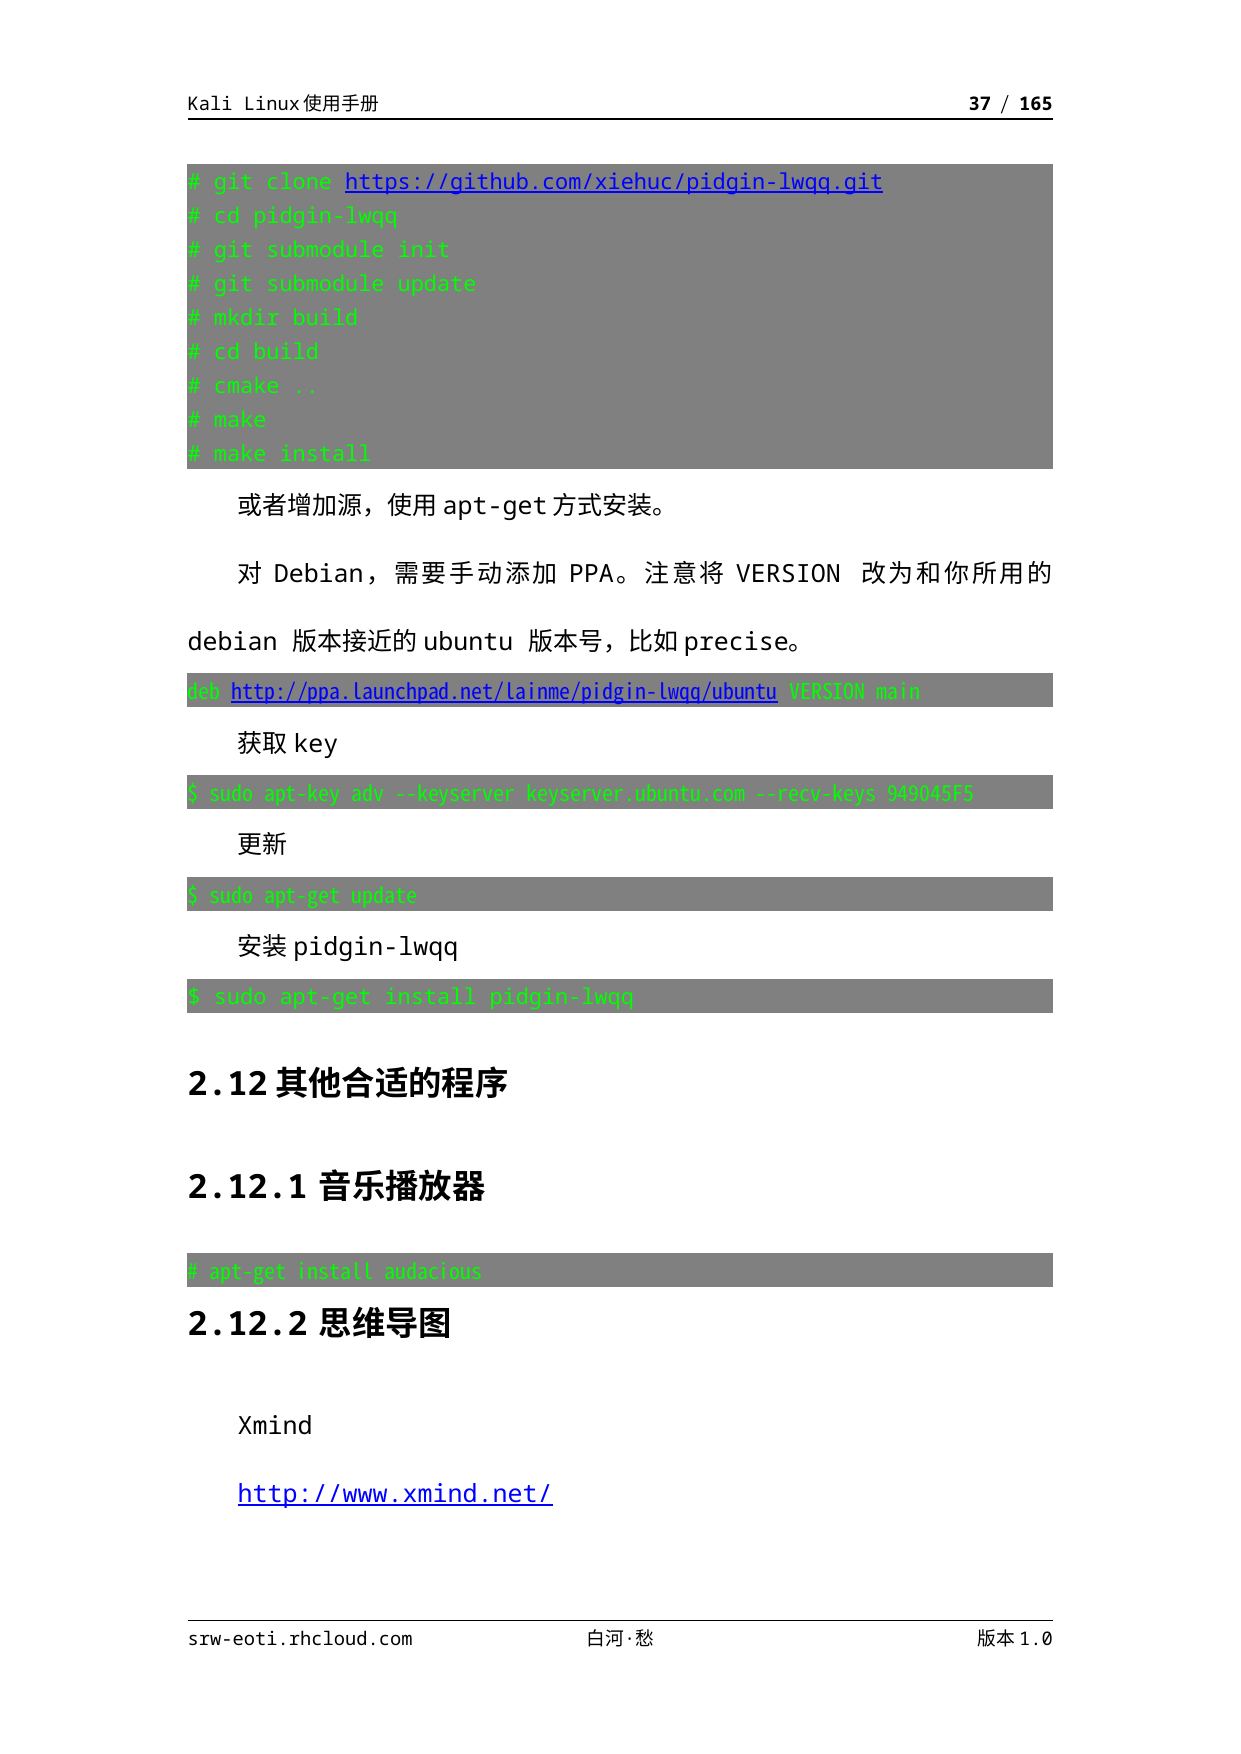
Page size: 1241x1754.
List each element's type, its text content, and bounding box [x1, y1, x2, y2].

text deb http://ppa.launchpad.net/lainme/pidgin-lwqq/ubuntu VERSION main [187, 673, 1053, 707]
text # apt-get install audacious [187, 1253, 1053, 1287]
text http://www.xmind.net/ [187, 1458, 1053, 1526]
subtitle 音乐播放器 [187, 1150, 1053, 1218]
text Xmind [187, 1390, 1053, 1458]
text # cmake .. [187, 368, 1053, 402]
text 安装 pidgin-lwqq [187, 911, 1053, 979]
text # cd build [187, 334, 1053, 368]
text # make [187, 402, 1053, 436]
text # git submodule init [187, 232, 1053, 266]
text # cd pidgin-lwqq [187, 198, 1053, 232]
text # mkdir build [187, 300, 1053, 334]
text 或者增加源，使用apt-get方式安装。 [187, 469, 1053, 537]
text # git clone https://github.com/xiehuc/pidgin-lwqq.git [187, 164, 1053, 198]
subtitle 其他合适的程序 [187, 1047, 1053, 1115]
text $ sudo apt-get update [187, 877, 1053, 911]
text $ sudo apt-key adv --keyserver keyserver.ubuntu.com --recv-keys 949045F5 [187, 775, 1053, 809]
text # git submodule update [187, 266, 1053, 300]
text # make install [187, 436, 1053, 469]
subtitle 思维导图 [187, 1287, 1053, 1355]
text 更新 [187, 809, 1053, 877]
text 对 Debian，需要手动添加 PPA。注意将 VERSION 改为和你所用的 debian 版本接近的 ubuntu 版本号，比如 precise。 [187, 537, 1053, 673]
text 获取 key [187, 707, 1053, 775]
text $ sudo apt-get install pidgin-lwqq [187, 979, 1053, 1013]
